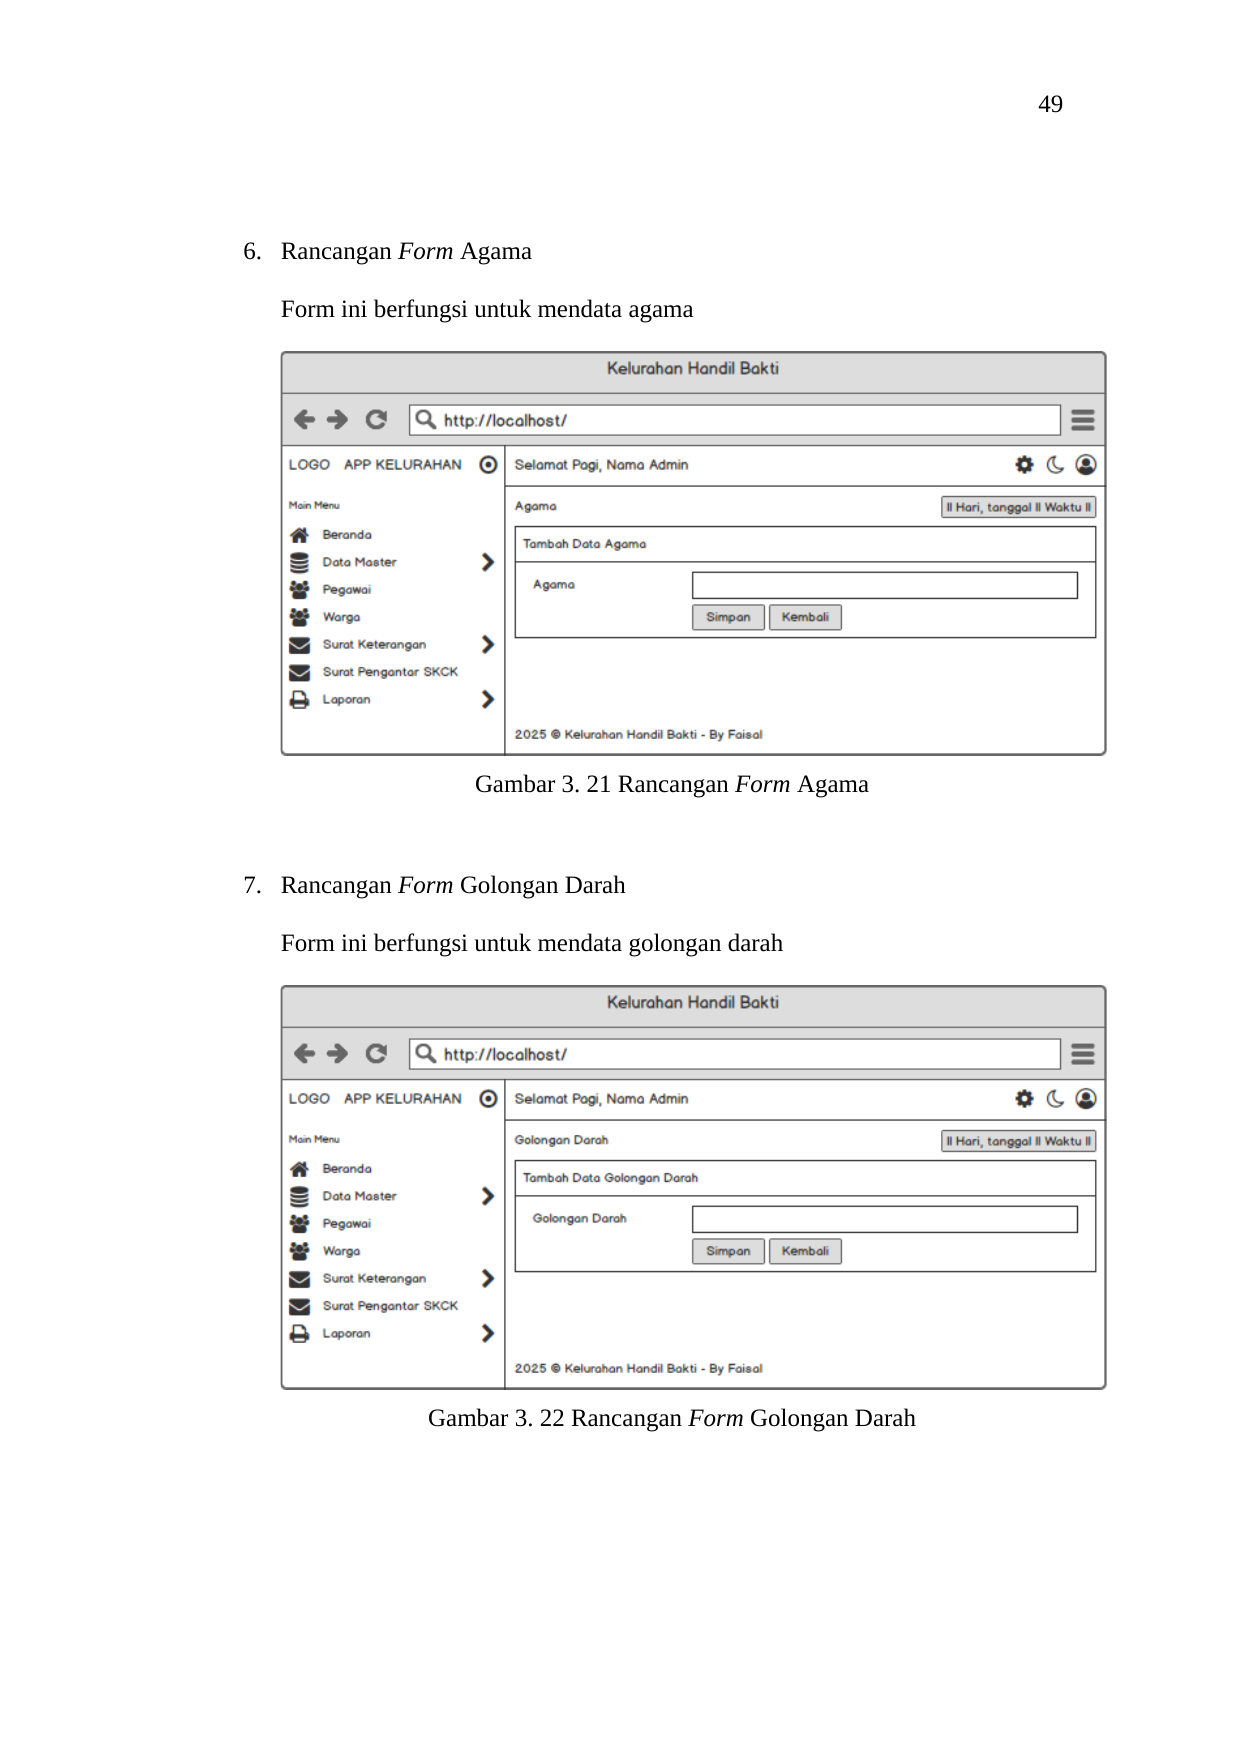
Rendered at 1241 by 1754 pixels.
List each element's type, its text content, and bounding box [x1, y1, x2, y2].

text Gambar 3. 22 Rancangan Form Golongan Darah [281, 1403, 1063, 1432]
list Form ini berfungsi untuk mendata golongan darah [281, 928, 1063, 956]
text Gambar 3. 21 Rancangan Form Agama [281, 769, 1063, 798]
picture [280, 985, 1107, 1390]
list Form ini berfungsi untuk mendata agama [281, 294, 1063, 322]
picture [280, 351, 1107, 756]
list Rancangan Form Golongan Darah [243, 870, 1063, 899]
list Rancangan Form Agama [243, 236, 1063, 265]
